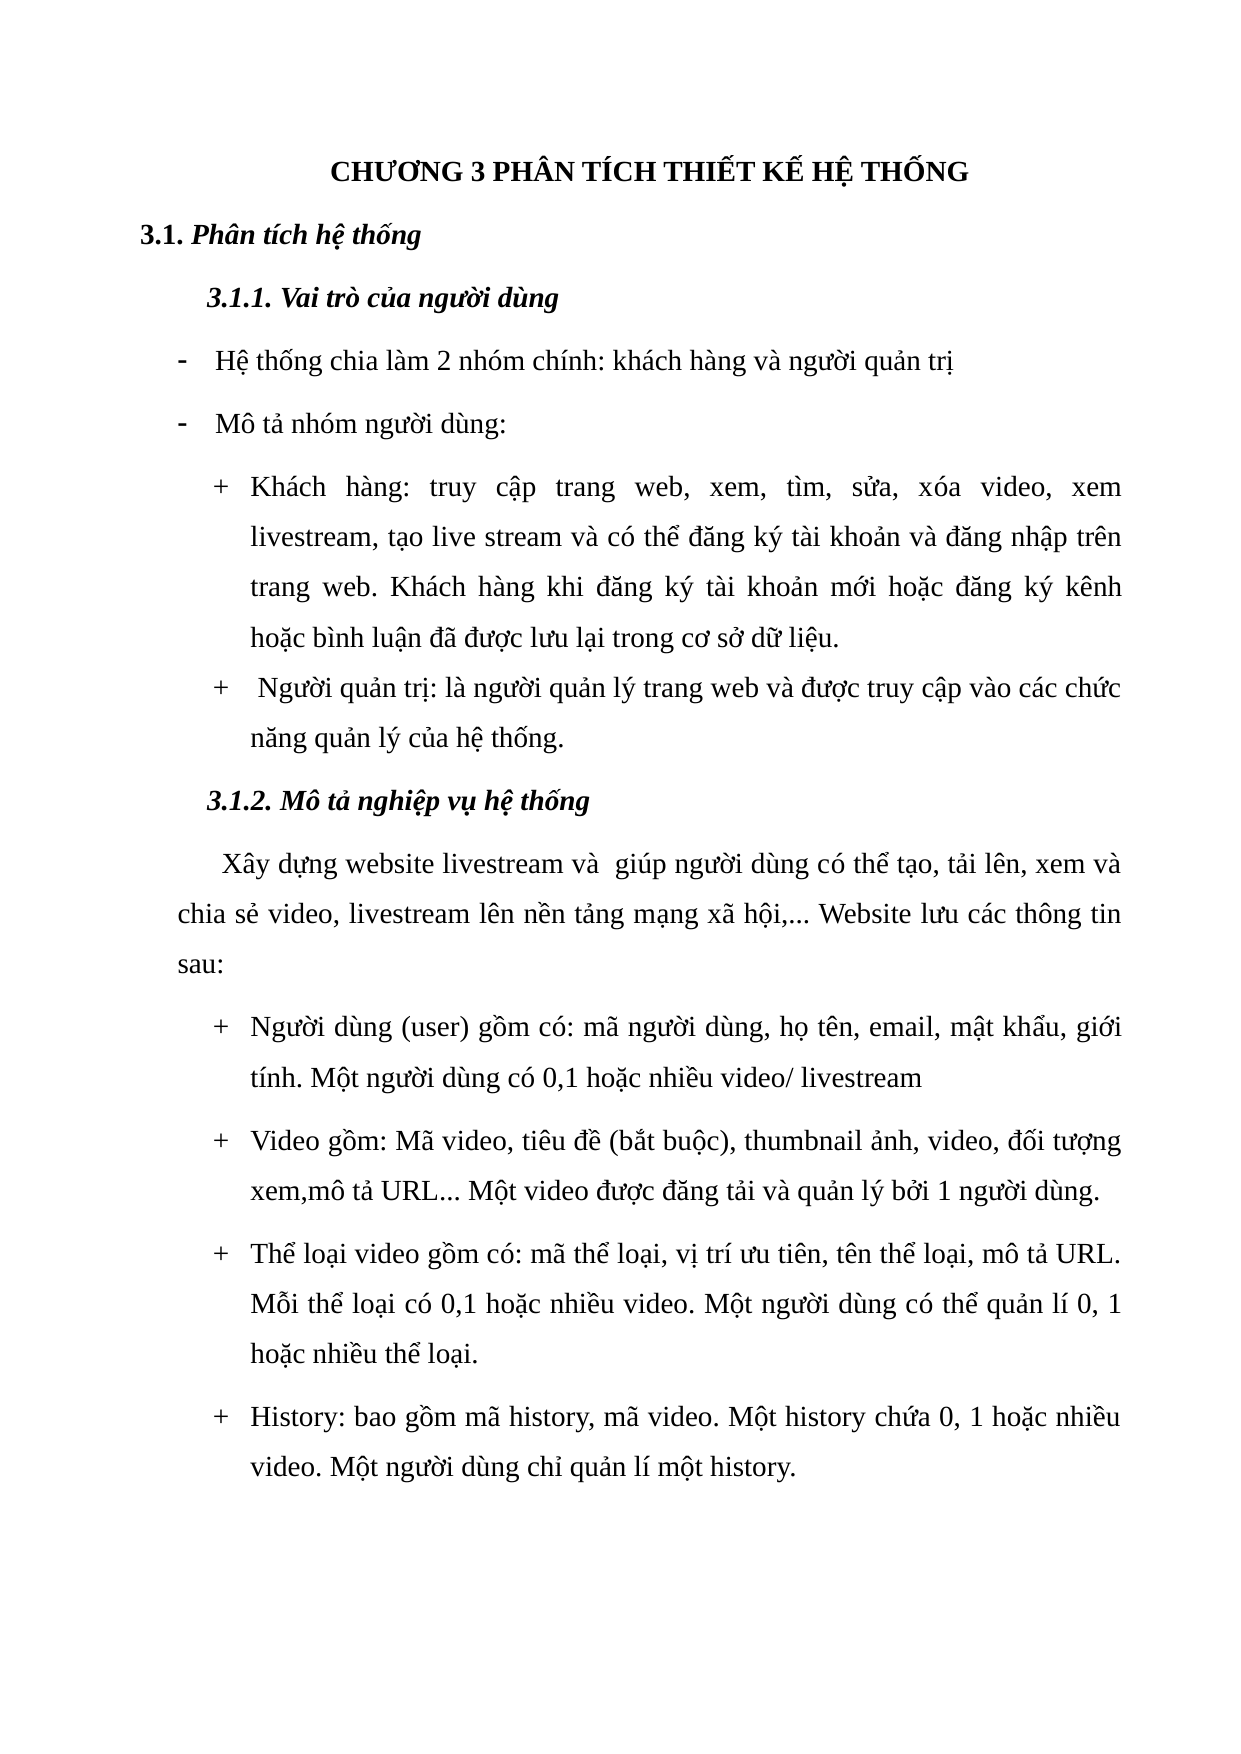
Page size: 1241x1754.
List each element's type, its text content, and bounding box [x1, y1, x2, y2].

list Video gồm: Mã video, tiêu đề (bắt buộc), thumbnail ảnh, video, đối tượng xem,mô tả URL... Một video được đăng tải và quản lý bởi 1 người dùng. [213, 1123, 1122, 1206]
text Xây dựng website livestream và giúp người dùng có thể tạo, tải lên, xem và chia sẻ video, livestream lên nền tảng mạng xã hội,... Website lưu các thông tin sau: [177, 846, 1122, 980]
list Người dùng (user) gồm có: mã người dùng, họ tên, email, mật khẩu, giới tính. Một người dùng có 0,1 hoặc nhiều video/ livestream [213, 1009, 1122, 1093]
list Thể loại video gồm có: mã thể loại, vị trí ưu tiên, tên thể loại, mô tả URL. Mỗi thể loại có 0,1 hoặc nhiều video. Một người dùng có thể quản lí 0, 1 hoặc nhiều thể loại. [213, 1236, 1122, 1370]
list Mô tả nhóm người dùng: [177, 406, 1122, 439]
text Vai trò của người dùng [207, 280, 1122, 314]
text Mô tả nghiệp vụ hệ thống [207, 783, 1122, 817]
list Người quản trị: là người quản lý trang web và được truy cập vào các chức năng quản lý của hệ thống. [213, 670, 1122, 754]
text Phân tích hệ thống [140, 217, 1122, 251]
list History: bao gồm mã history, mã video. Một history chứa 0, 1 hoặc nhiều video. Một người dùng chỉ quản lí một history. [213, 1399, 1122, 1483]
list Khách hàng: truy cập trang web, xem, tìm, sửa, xóa video, xem livestream, tạo live stream và có thể đăng ký tài khoản và đăng nhập trên trang web. Khách hàng khi đăng ký tài khoản mới hoặc đăng ký kênh hoặc bình luận đã được lưu lại trong cơ sở dữ liệu. [213, 469, 1122, 653]
subtitle CHƯƠNG 3 PHÂN TÍCH THIẾT KẾ HỆ THỐNG [177, 154, 1122, 188]
list Hệ thống chia làm 2 nhóm chính: khách hàng và người quản trị [177, 343, 1122, 377]
